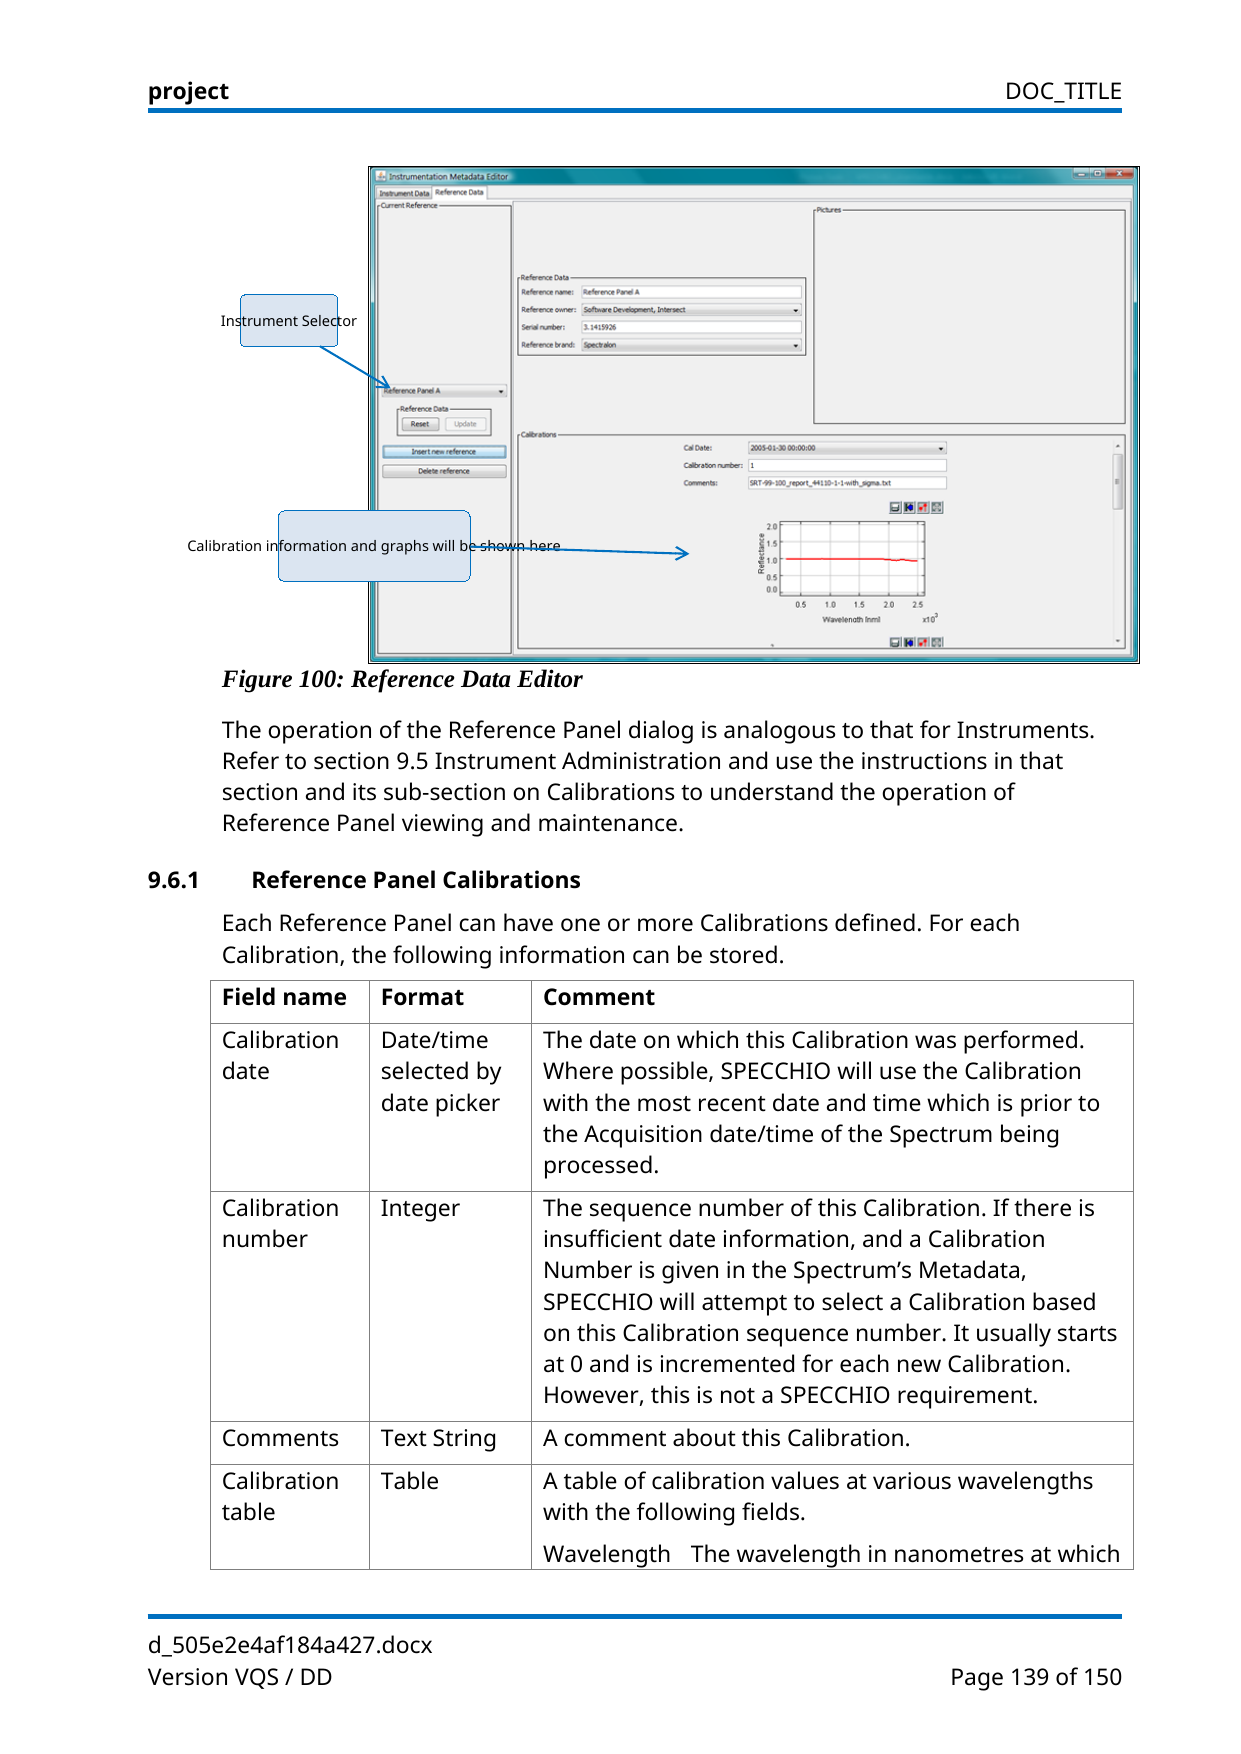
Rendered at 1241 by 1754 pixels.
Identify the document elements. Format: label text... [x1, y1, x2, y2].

table_cell Table [370, 1465, 531, 1569]
text The operation of the Reference Panel dialog is analogous to that for Instruments. Refer to section 9.5 Instrument Administration and use the instructions in that section and its sub-section on Calibrations to understand the operation of Reference Panel viewing and maintenance. [222, 713, 1122, 838]
table_cell Date/time selected by date picker [370, 1024, 531, 1191]
table_header Format [370, 981, 531, 1023]
table_cell Calibration number [211, 1192, 369, 1421]
table_cell Integer [370, 1192, 531, 1421]
table_cell Text String [370, 1422, 531, 1463]
table_cell The date on which this Calibration was performed. Where possible, SPECCHIO will use the Calibration with the most recent date and time which is prior to the Acquisition date/time of the Spectrum being processed. [532, 1024, 1133, 1191]
table_cell Comments [211, 1422, 369, 1463]
picture [369, 167, 1139, 663]
table_cell Calibration table [211, 1465, 369, 1569]
table_cell Calibration date [211, 1024, 369, 1191]
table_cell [532, 1465, 1133, 1569]
text Each Reference Panel can have one or more Calibrations defined. For each Calibration, the following information can be stored. [222, 907, 1122, 970]
table_cell The sequence number of this Calibration. If there is insufficient date information, and a Calibration Number is given in the Spectrum’s Metadata, SPECCHIO will attempt to select a Calibration based on this Calibration sequence number. It usually starts at 0 and is incremented for each new Calibration. However, this is not a SPECCHIO requirement. [532, 1192, 1133, 1421]
table_header Field name [211, 981, 369, 1023]
table_header Comment [532, 981, 1133, 1023]
table_cell A comment about this Calibration. [532, 1422, 1133, 1463]
subtitle Reference Panel Calibrations [148, 863, 1122, 895]
